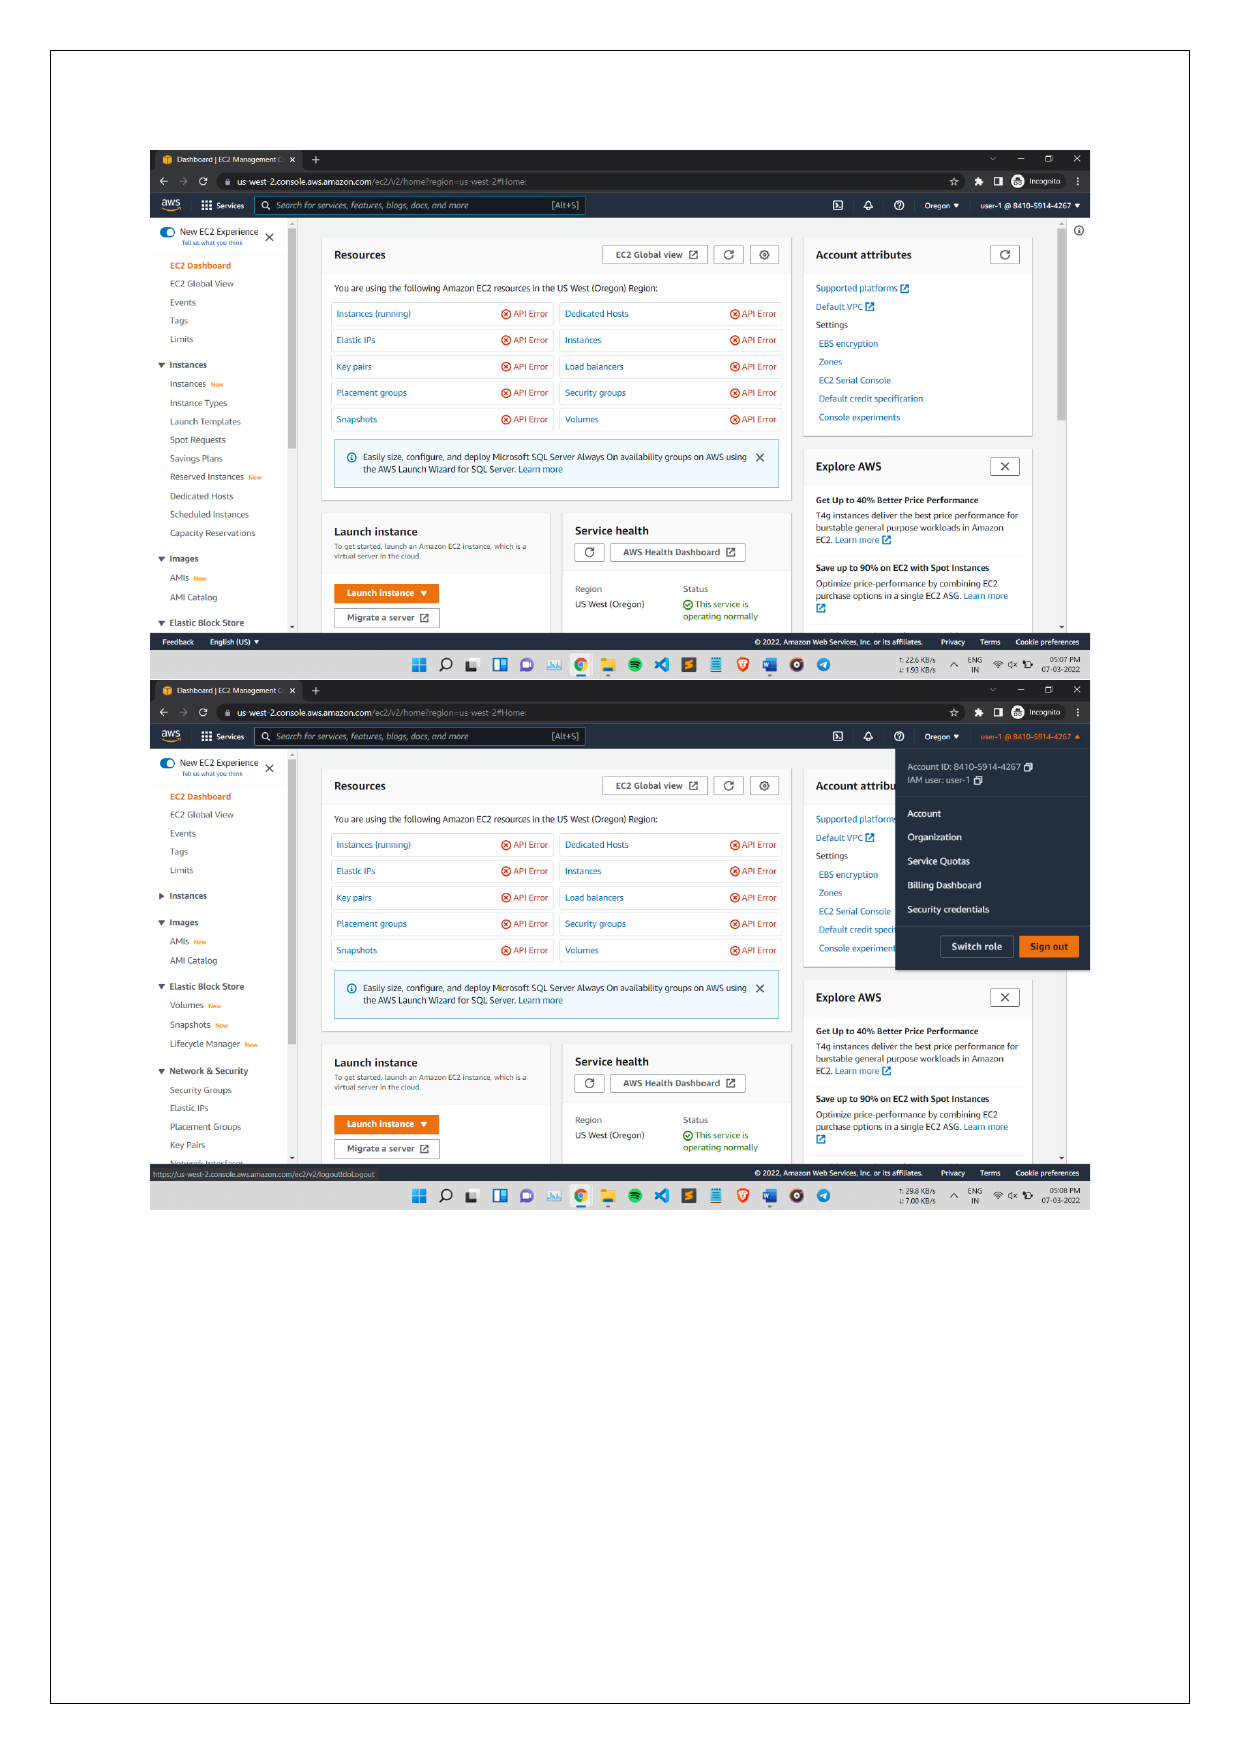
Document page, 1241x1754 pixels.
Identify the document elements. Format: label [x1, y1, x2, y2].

picture [150, 150, 1091, 679]
picture [150, 680, 1091, 1210]
